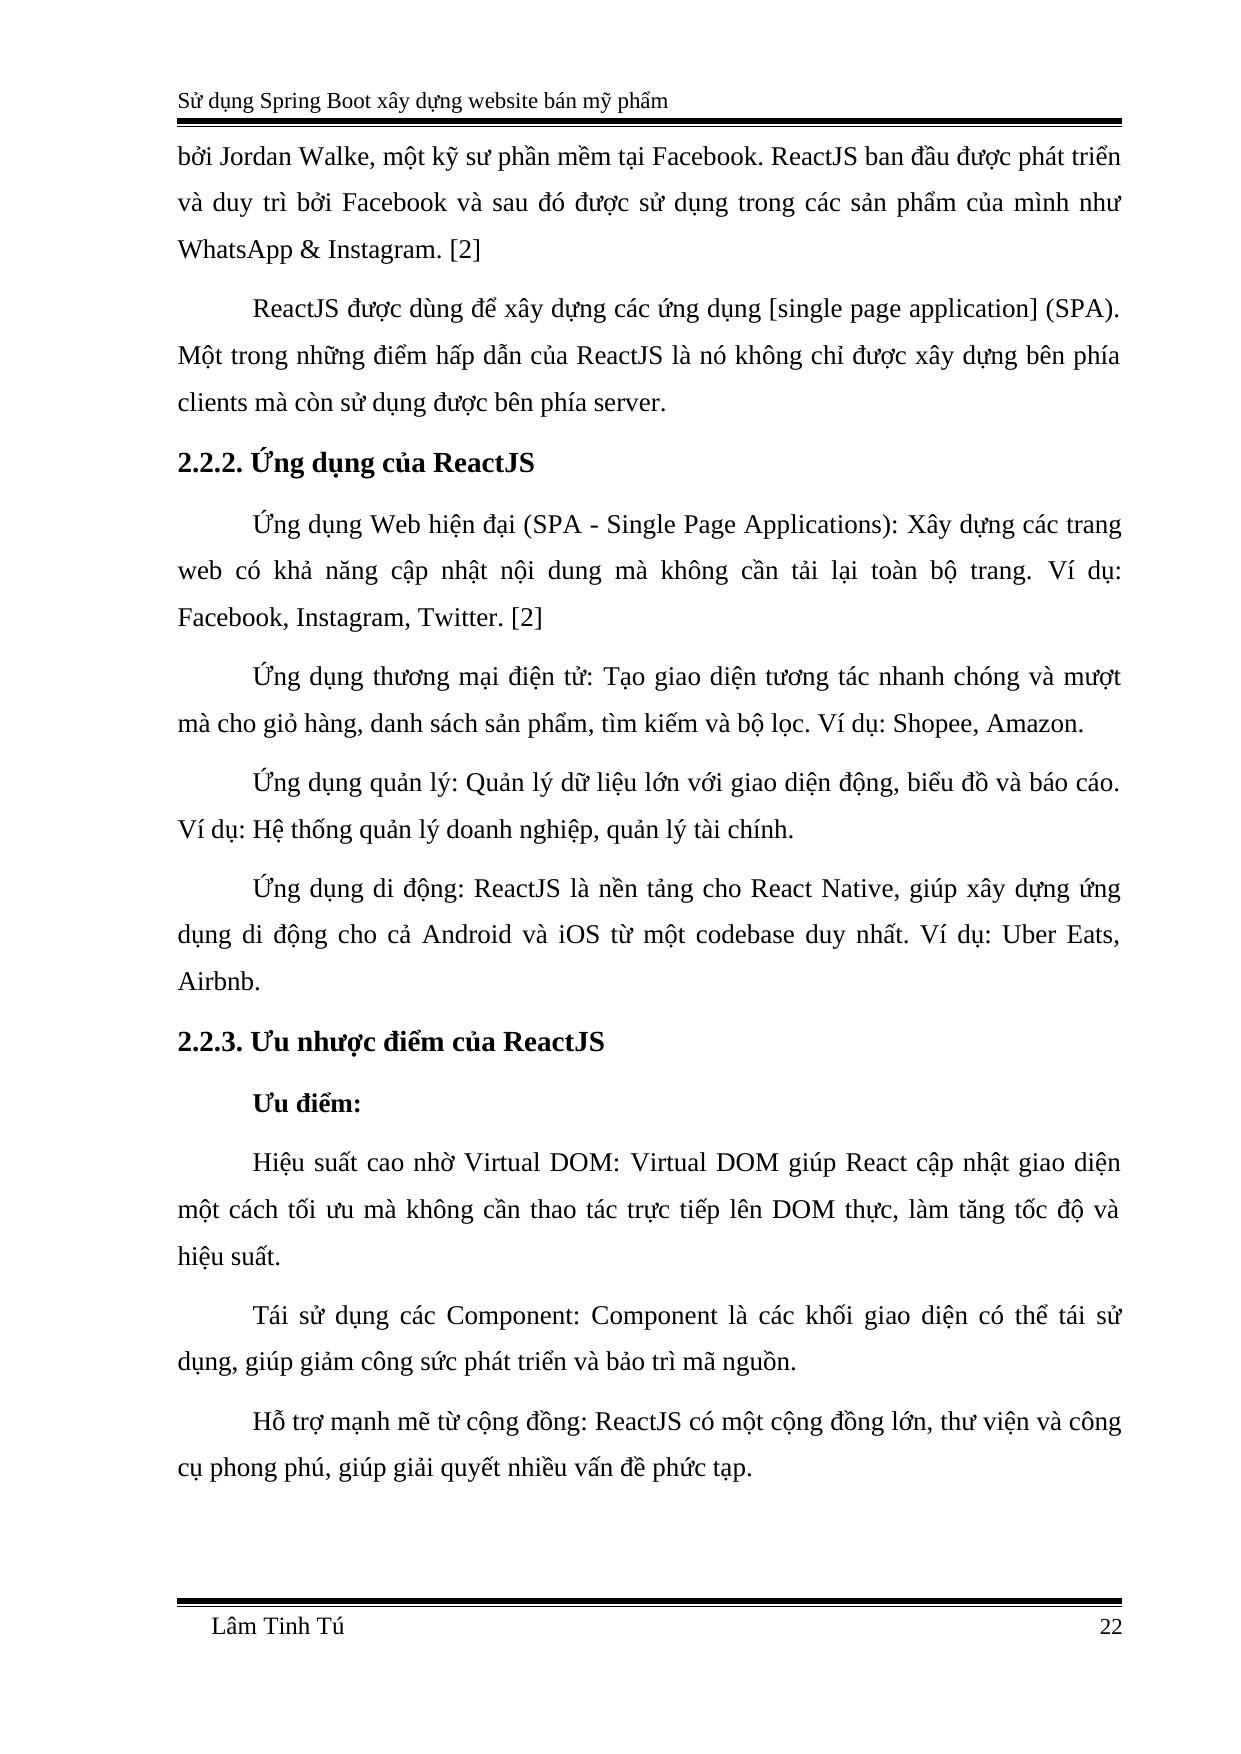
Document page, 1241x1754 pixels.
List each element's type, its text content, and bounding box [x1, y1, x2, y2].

text Hỗ trợ mạnh mẽ từ cộng đồng: ReactJS có một cộng đồng lớn, thư viện và công cụ phong phú, giúp giải quyết nhiều vấn đề phức tạp. [177, 1405, 1122, 1482]
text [177, 140, 1122, 264]
text Ứng dụng di động: ReactJS là nền tảng cho React Native, giúp xây dựng ứng dụng di động cho cả Android và iOS từ một codebase duy nhất. Ví dụ: Uber Eats, Airbnb. [177, 872, 1122, 996]
subtitle Ưu nhược điểm của ReactJS [177, 1024, 1122, 1058]
text Hiệu suất cao nhờ Virtual DOM: Virtual DOM giúp React cập nhật giao diện một cách tối ưu mà không cần thao tác trực tiếp lên DOM thực, làm tăng tốc độ và hiệu suất. [177, 1146, 1122, 1271]
text ReactJS được dùng để xây dựng các ứng dụng [single page application] (SPA). Một trong những điểm hấp dẫn của ReactJS là nó không chỉ được xây dựng bên phía clients mà còn sử dụng được bên phía server. [177, 292, 1122, 417]
text Ứng dụng Web hiện đại (SPA - Single Page Applications): Xây dựng các trang web có khả năng cập nhật nội dung mà không cần tải lại toàn bộ trang. Ví dụ: Facebook, Instagram, Twitter. [177, 508, 1122, 632]
text Tái sử dụng các Component: Component là các khối giao diện có thể tái sử dụng, giúp giảm công sức phát triển và bảo trì mã nguồn. [177, 1299, 1122, 1377]
text Ứng dụng thương mại điện tử: Tạo giao diện tương tác nhanh chóng và mượt mà cho giỏ hàng, danh sách sản phẩm, tìm kiếm và bộ lọc. Ví dụ: Shopee, Amazon. [177, 660, 1122, 738]
text Ưu điểm: [177, 1087, 1122, 1118]
text Ứng dụng quản lý: Quản lý dữ liệu lớn với giao diện động, biểu đồ và báo cáo. Ví dụ: Hệ thống quản lý doanh nghiệp, quản lý tài chính. [177, 766, 1122, 844]
subtitle Ứng dụng của ReactJS [177, 445, 1122, 478]
